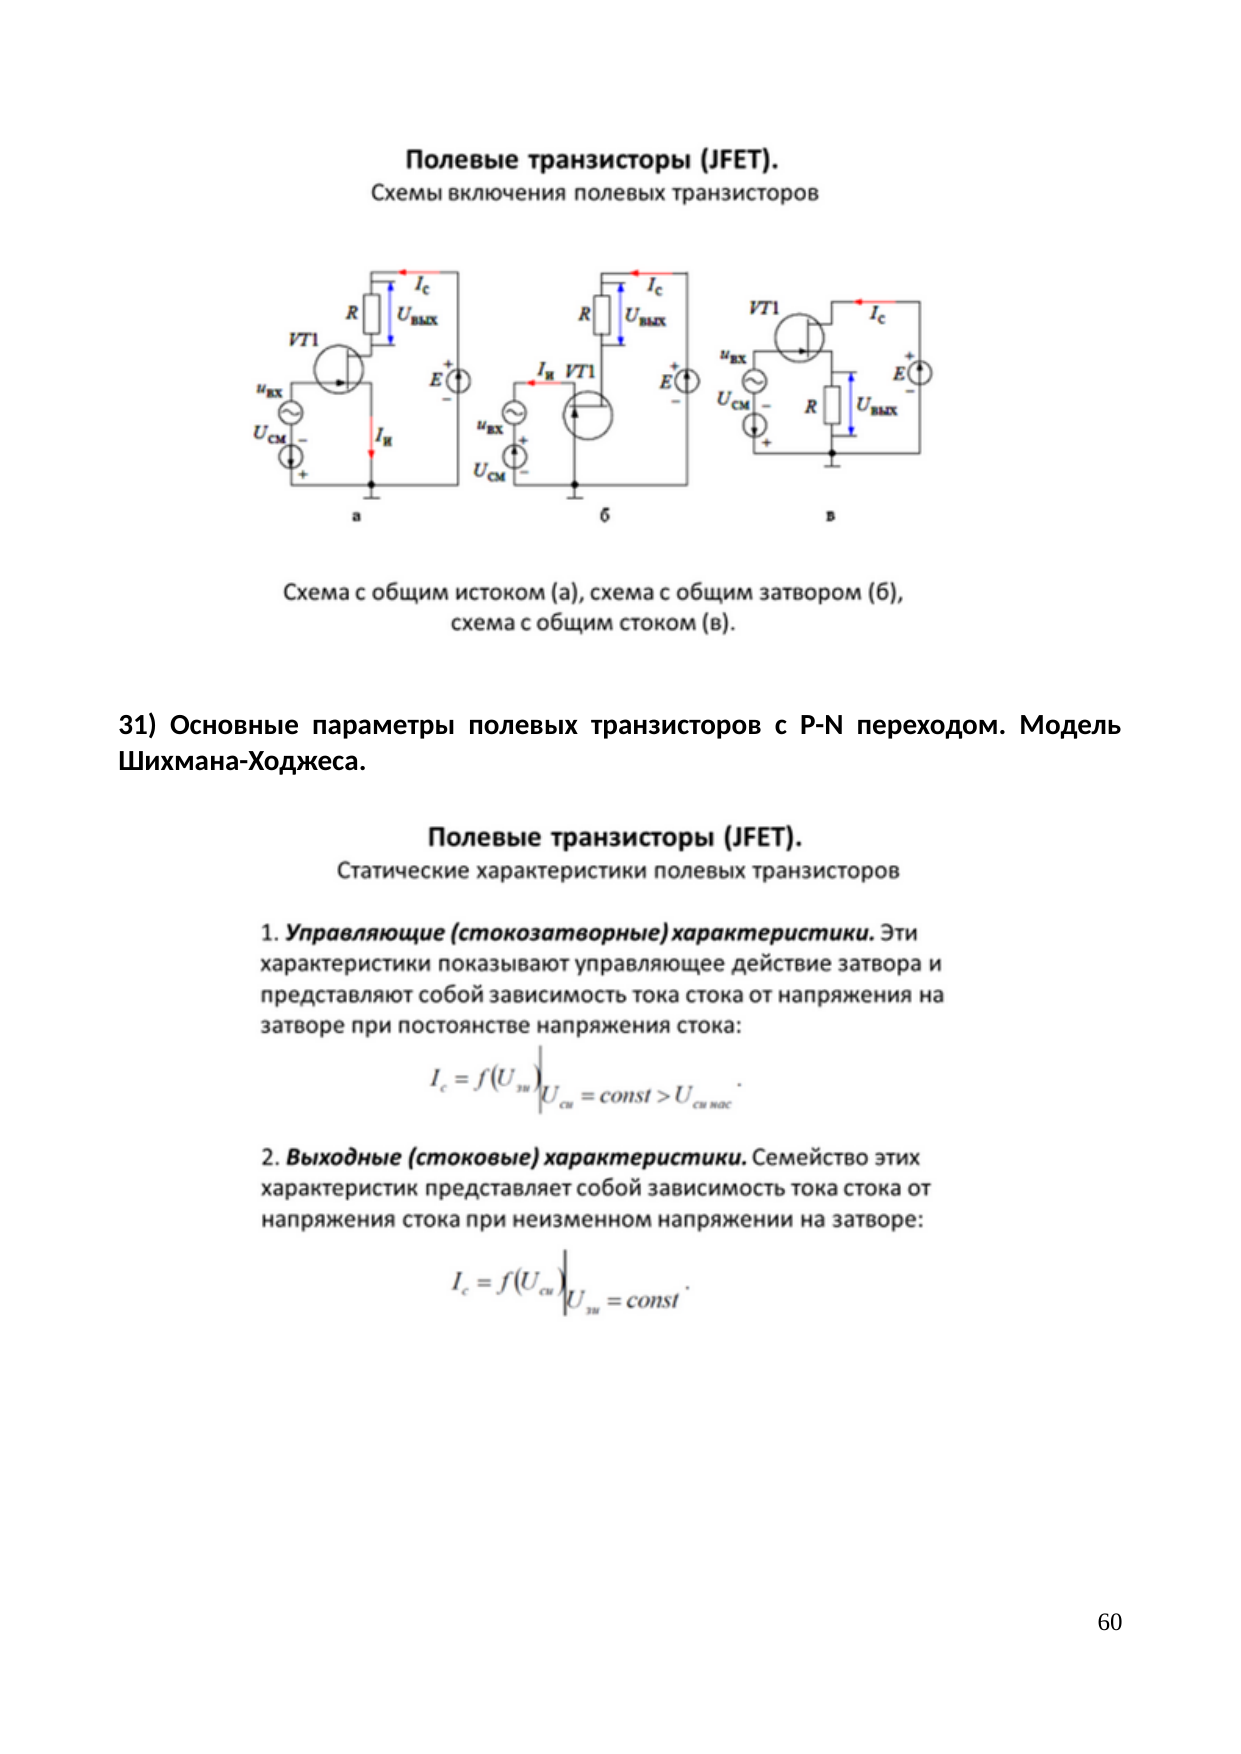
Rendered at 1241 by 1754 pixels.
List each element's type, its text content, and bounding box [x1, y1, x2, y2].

subtitle 31) Основные параметры полевых транзисторов с Р-N переходом. Модель Шихмана-Ходжеса. [118, 706, 1122, 777]
picture [239, 789, 1001, 1342]
picture [241, 118, 999, 650]
